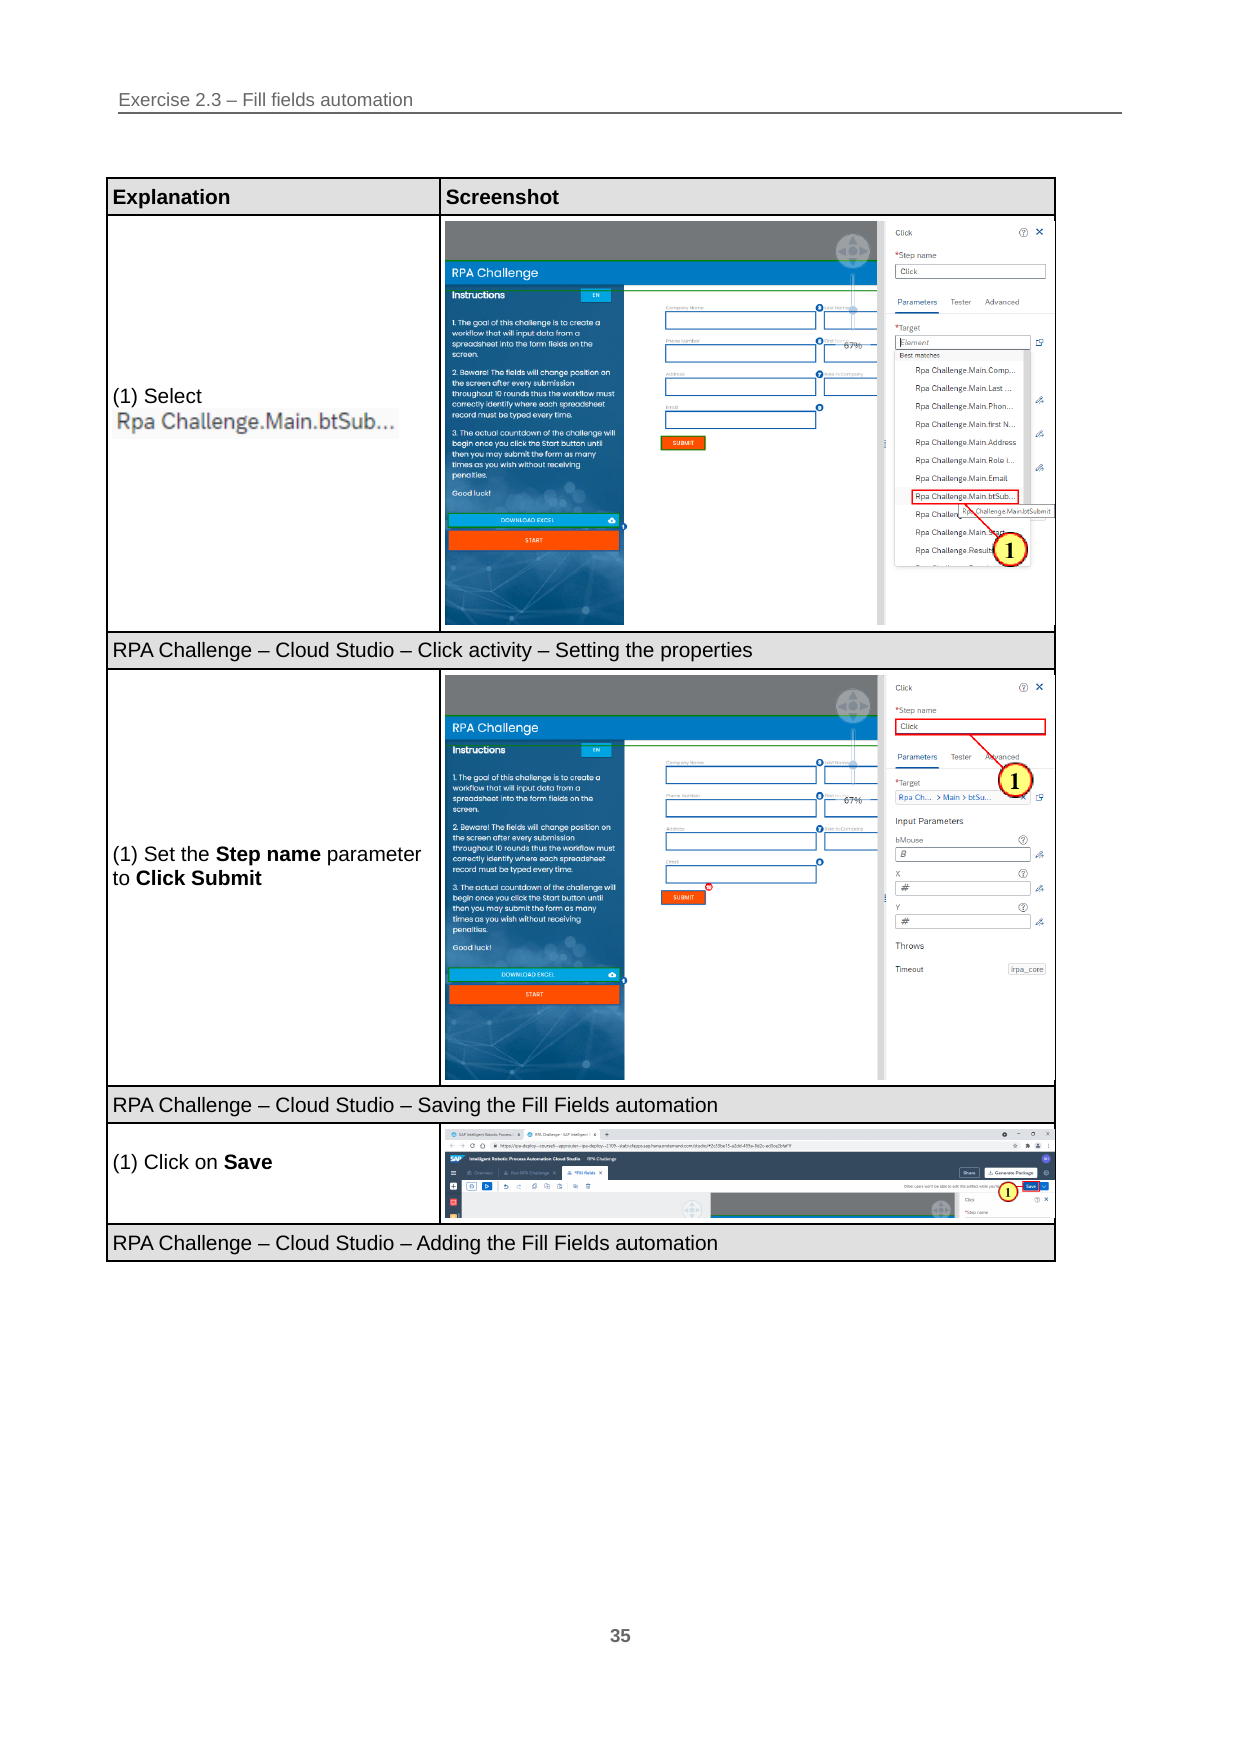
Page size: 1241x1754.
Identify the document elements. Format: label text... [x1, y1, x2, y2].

table_cell RPA Challenge – Cloud Studio – Saving the Fill Fields automation [108, 1087, 1054, 1122]
table_cell [441, 216, 1054, 631]
table_cell RPA Challenge – Cloud Studio – Adding the Fill Fields automation [108, 1225, 1054, 1260]
table_cell (1) Select [108, 216, 439, 631]
table_header Explanation [108, 179, 439, 214]
table_header Screenshot [441, 179, 1054, 214]
table_cell (1) Click on Save [108, 1124, 439, 1223]
table_cell [441, 1124, 1054, 1223]
picture [445, 1129, 1055, 1218]
table_cell (1) Set the Step name parameter to Click Submit [108, 670, 439, 1085]
picture [445, 221, 1055, 625]
picture [445, 675, 1055, 1080]
table_cell [441, 670, 1054, 1085]
picture [112, 408, 399, 439]
table_cell RPA Challenge – Cloud Studio – Click activity – Setting the properties [108, 633, 1054, 668]
